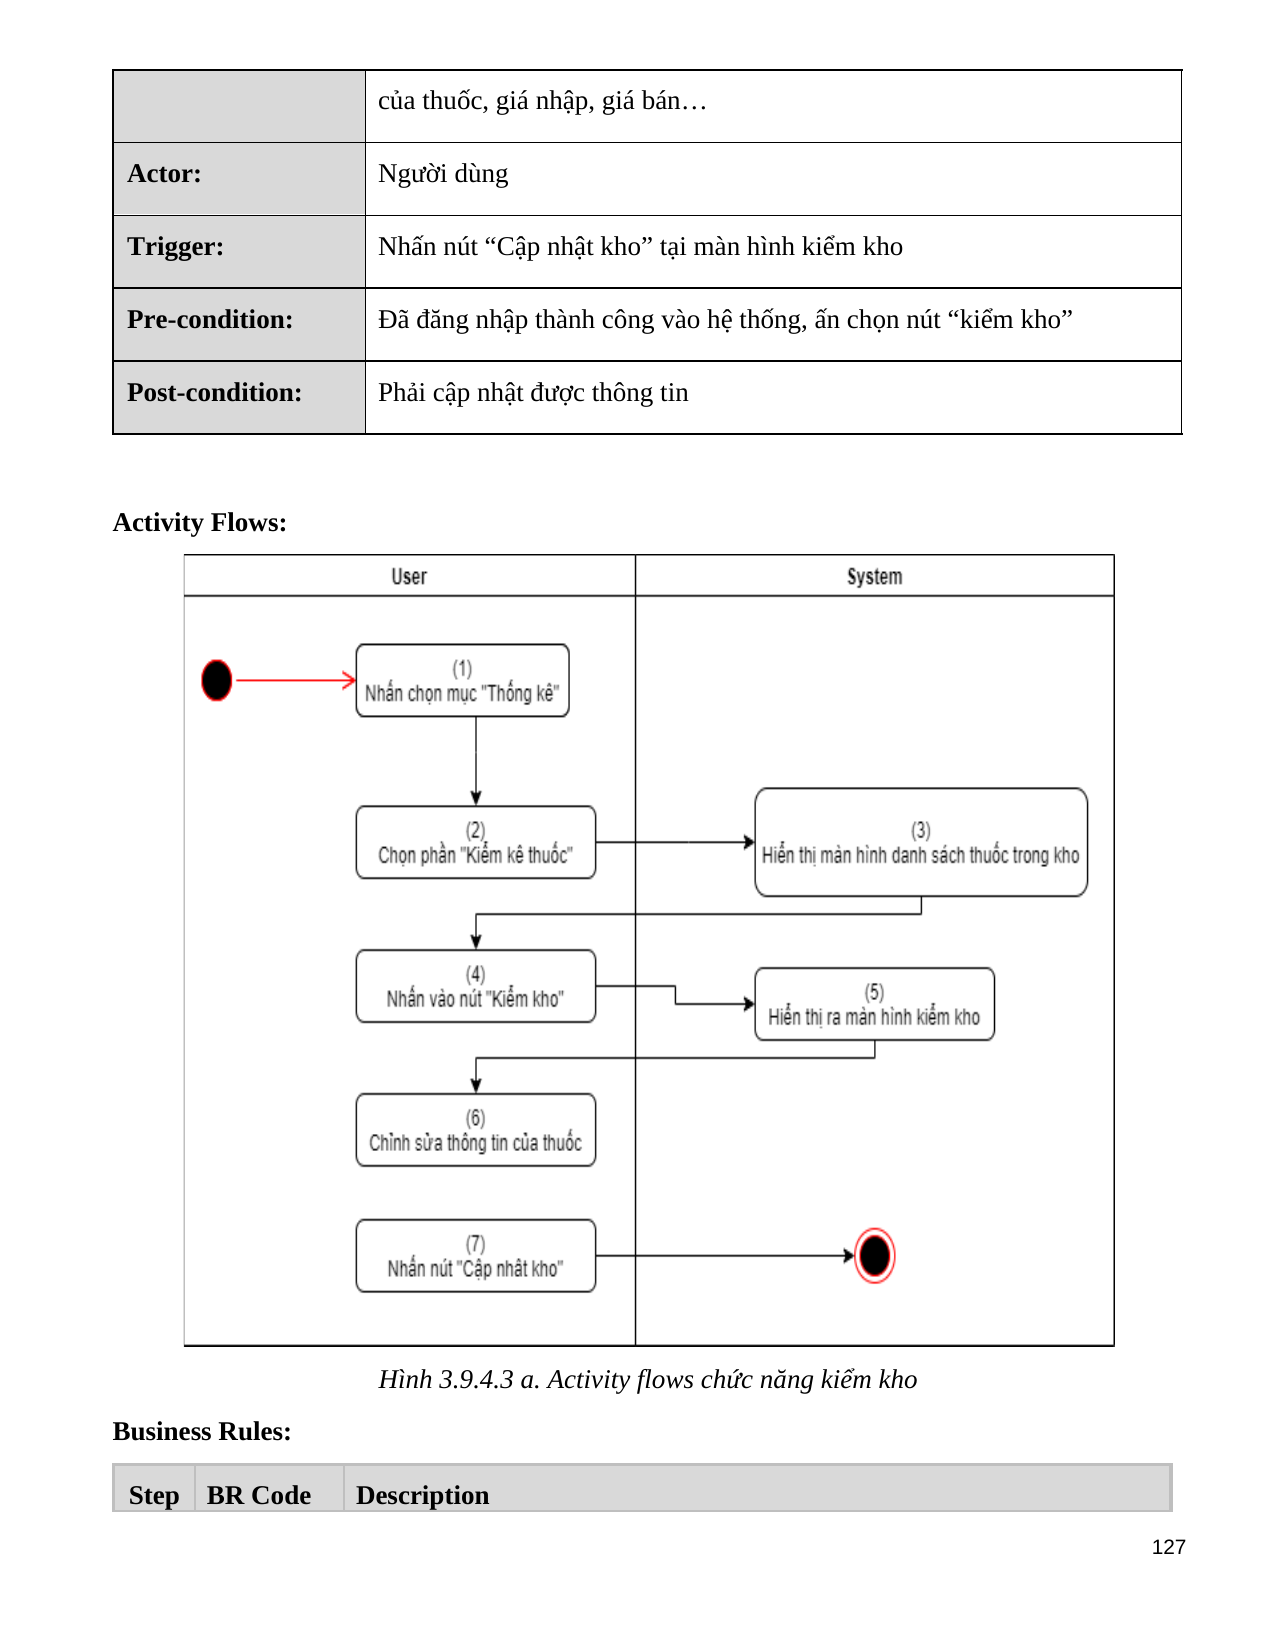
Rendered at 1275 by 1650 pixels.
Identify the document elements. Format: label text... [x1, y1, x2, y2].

text Business Rules: [112, 1415, 1186, 1446]
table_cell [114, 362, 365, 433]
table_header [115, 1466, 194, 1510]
text Activity Flows: [112, 506, 1186, 537]
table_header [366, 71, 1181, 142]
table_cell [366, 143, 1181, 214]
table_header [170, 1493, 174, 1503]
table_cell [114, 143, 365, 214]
picture [183, 554, 1115, 1347]
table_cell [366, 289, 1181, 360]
text Hình 3.9.4.3 a. Activity flows chức năng kiểm kho [112, 1363, 1186, 1394]
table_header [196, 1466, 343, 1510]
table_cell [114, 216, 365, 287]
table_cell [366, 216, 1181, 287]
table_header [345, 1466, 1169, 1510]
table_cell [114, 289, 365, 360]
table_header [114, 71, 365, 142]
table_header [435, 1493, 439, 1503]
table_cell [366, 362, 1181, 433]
